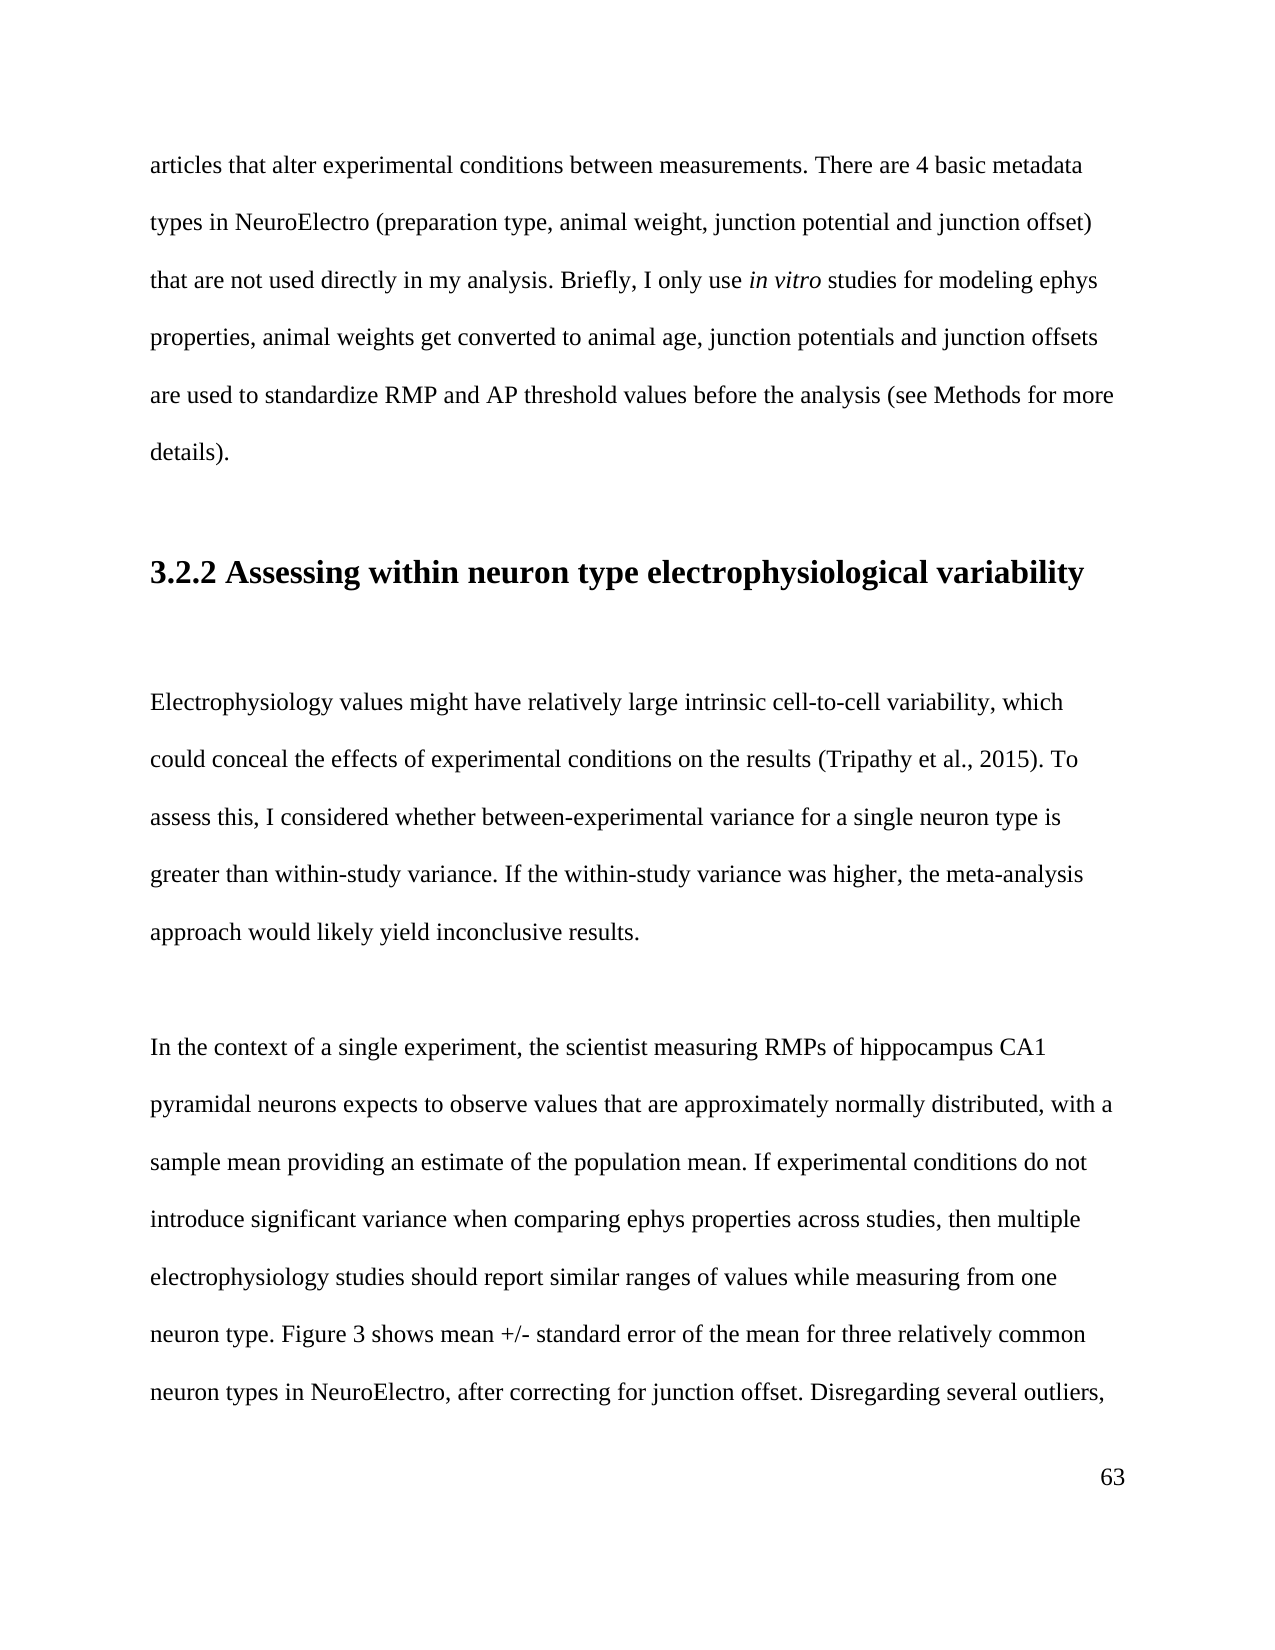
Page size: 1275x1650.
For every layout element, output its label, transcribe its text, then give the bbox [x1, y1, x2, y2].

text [150, 1032, 1125, 1405]
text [150, 150, 1125, 466]
text Electrophysiology values might have relatively large intrinsic cell-to-cell variability, which could conceal the effects of experimental conditions on the results (Tripathy et al., 2015). To assess this, I considered whether between-experimental variance for a single neuron type is greater than within-study variance. If the within-study variance was higher, the meta-analysis approach would likely yield inconclusive results. [150, 687, 1125, 945]
subtitle Assessing within neuron type electrophysiological variability [150, 552, 1125, 591]
